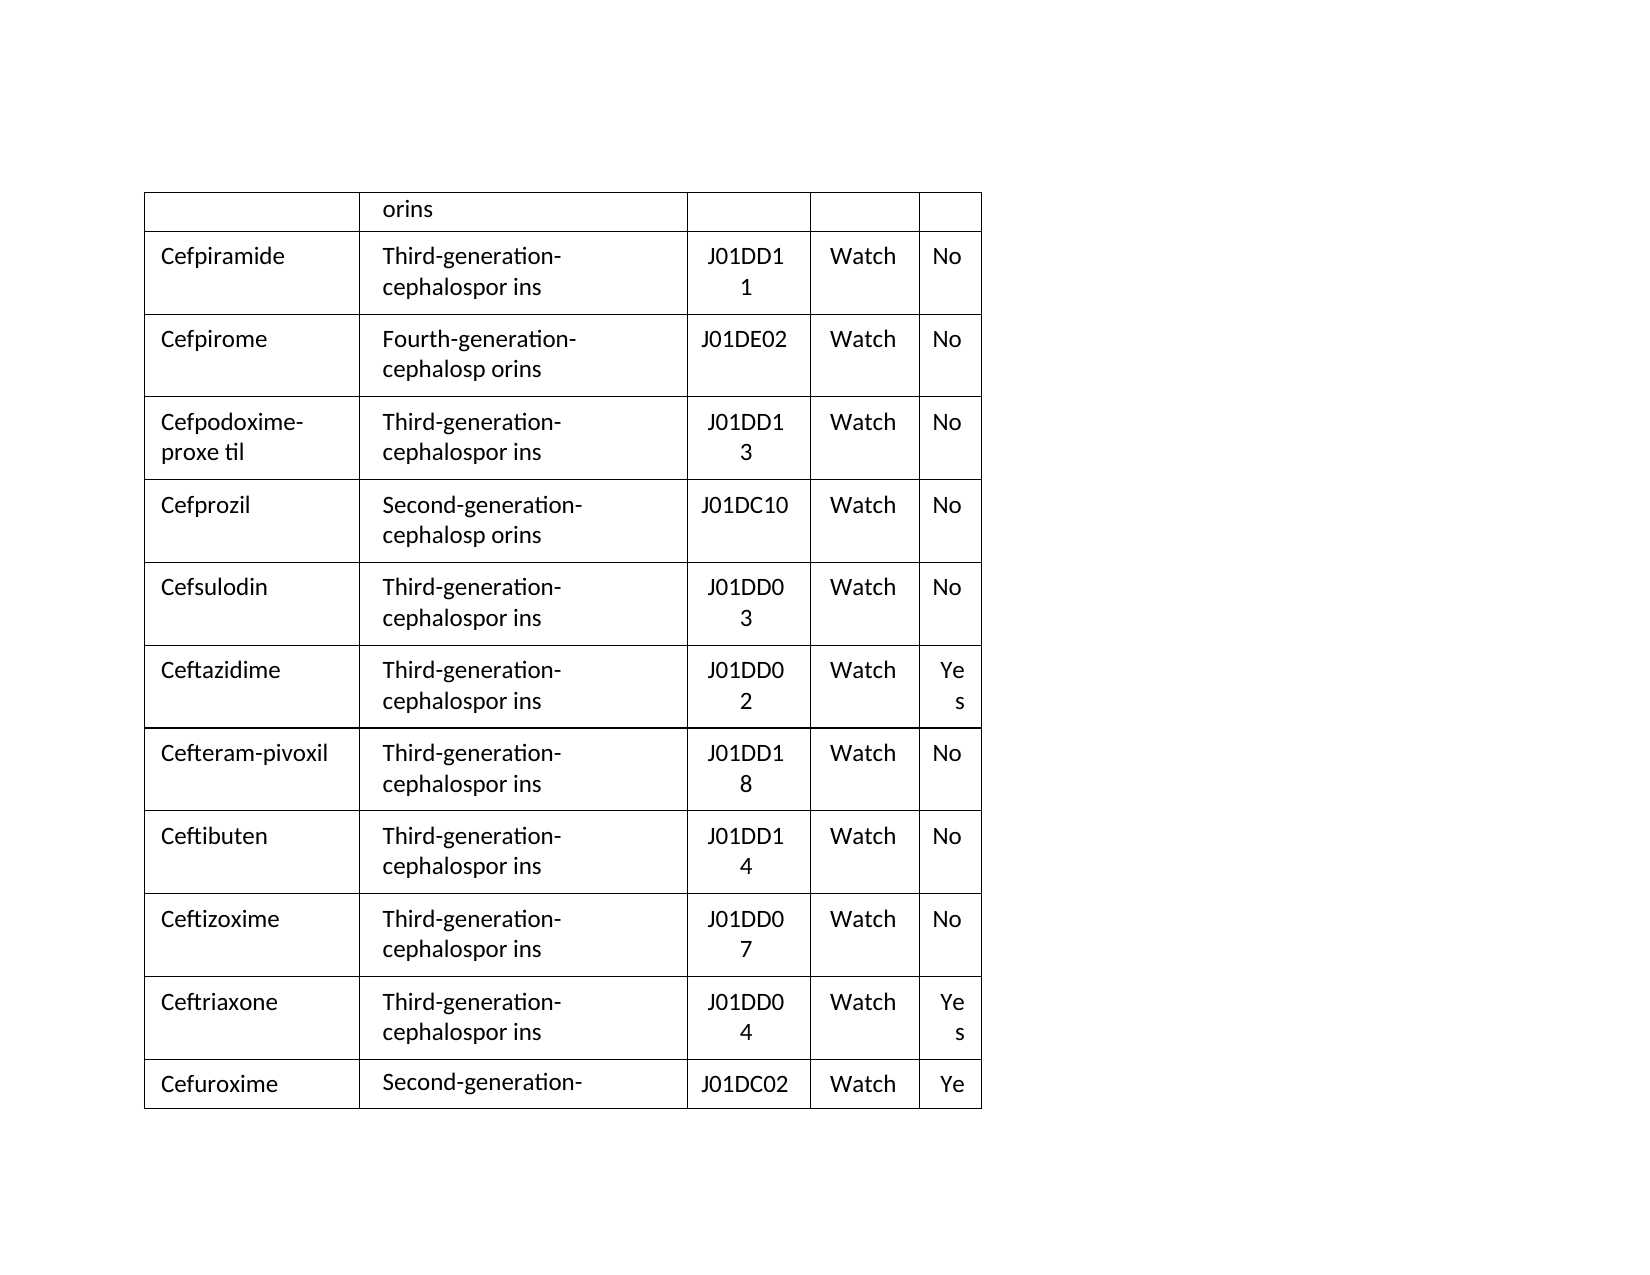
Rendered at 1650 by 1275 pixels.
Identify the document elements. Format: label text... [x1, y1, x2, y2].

table_cell J01DD03 [688, 563, 810, 645]
table_cell Yes [920, 1060, 981, 1107]
table_cell Watch [811, 894, 919, 976]
table_cell J01DE02 [688, 315, 810, 396]
table_cell Ceftazidime [145, 646, 359, 727]
table_cell Second-generation-cephalosp orins [360, 480, 687, 562]
table_header orins [360, 193, 687, 231]
table_cell J01DC10 [688, 480, 810, 562]
table_cell No [920, 397, 981, 479]
table_cell Watch [811, 315, 919, 396]
table_cell Cefteram-pivoxil [145, 729, 359, 810]
table_cell Cefsulodin [145, 563, 359, 645]
table_cell Third-generation-cephalospor ins [360, 811, 687, 893]
table_cell Watch [811, 646, 919, 727]
table_cell Cefpodoxime-proxe til [145, 397, 359, 479]
table_cell J01DD02 [688, 646, 810, 727]
table_cell Third-generation-cephalospor ins [360, 894, 687, 976]
table_cell Watch [811, 480, 919, 562]
table_cell Third-generation-cephalospor ins [360, 232, 687, 313]
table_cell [360, 1060, 687, 1107]
table_cell Third-generation-cephalospor ins [360, 397, 687, 479]
table_cell Cefuroxime [145, 1060, 359, 1107]
table_cell No [920, 729, 981, 810]
table_cell Yes [920, 977, 981, 1059]
table_cell No [920, 811, 981, 893]
table_cell Ceftriaxone [145, 977, 359, 1059]
table_cell No [920, 563, 981, 645]
table_cell Cefpiramide [145, 232, 359, 313]
table_cell No [920, 894, 981, 976]
table_cell J01DD11 [688, 232, 810, 313]
table_cell Watch [811, 397, 919, 479]
table_cell No [920, 232, 981, 313]
table_cell Ceftizoxime [145, 894, 359, 976]
table_cell Fourth-generation-cephalosp orins [360, 315, 687, 396]
table_cell Watch [811, 729, 919, 810]
table_cell Cefpirome [145, 315, 359, 396]
table_cell J01DD13 [688, 397, 810, 479]
table_cell Third-generation-cephalospor ins [360, 646, 687, 727]
table_header [145, 193, 359, 231]
table_header [811, 193, 919, 231]
table_cell Third-generation-cephalospor ins [360, 563, 687, 645]
table_cell J01DD07 [688, 894, 810, 976]
table_cell J01DC02 [688, 1060, 810, 1107]
table_cell J01DD18 [688, 729, 810, 810]
table_cell Watch [811, 232, 919, 313]
table_cell No [920, 480, 981, 562]
table_cell Yes [920, 646, 981, 727]
table_cell Watch [811, 977, 919, 1059]
table_cell No [920, 315, 981, 396]
table_cell Cefprozil [145, 480, 359, 562]
table_cell Watch [811, 1060, 919, 1107]
table_cell Third-generation-cephalospor ins [360, 977, 687, 1059]
table_cell J01DD14 [688, 811, 810, 893]
table_cell Ceftibuten [145, 811, 359, 893]
table_cell J01DD04 [688, 977, 810, 1059]
table_cell Third-generation-cephalospor ins [360, 729, 687, 810]
table_header [920, 193, 981, 231]
table_header [688, 193, 810, 231]
table_cell Watch [811, 563, 919, 645]
table_cell Watch [811, 811, 919, 893]
